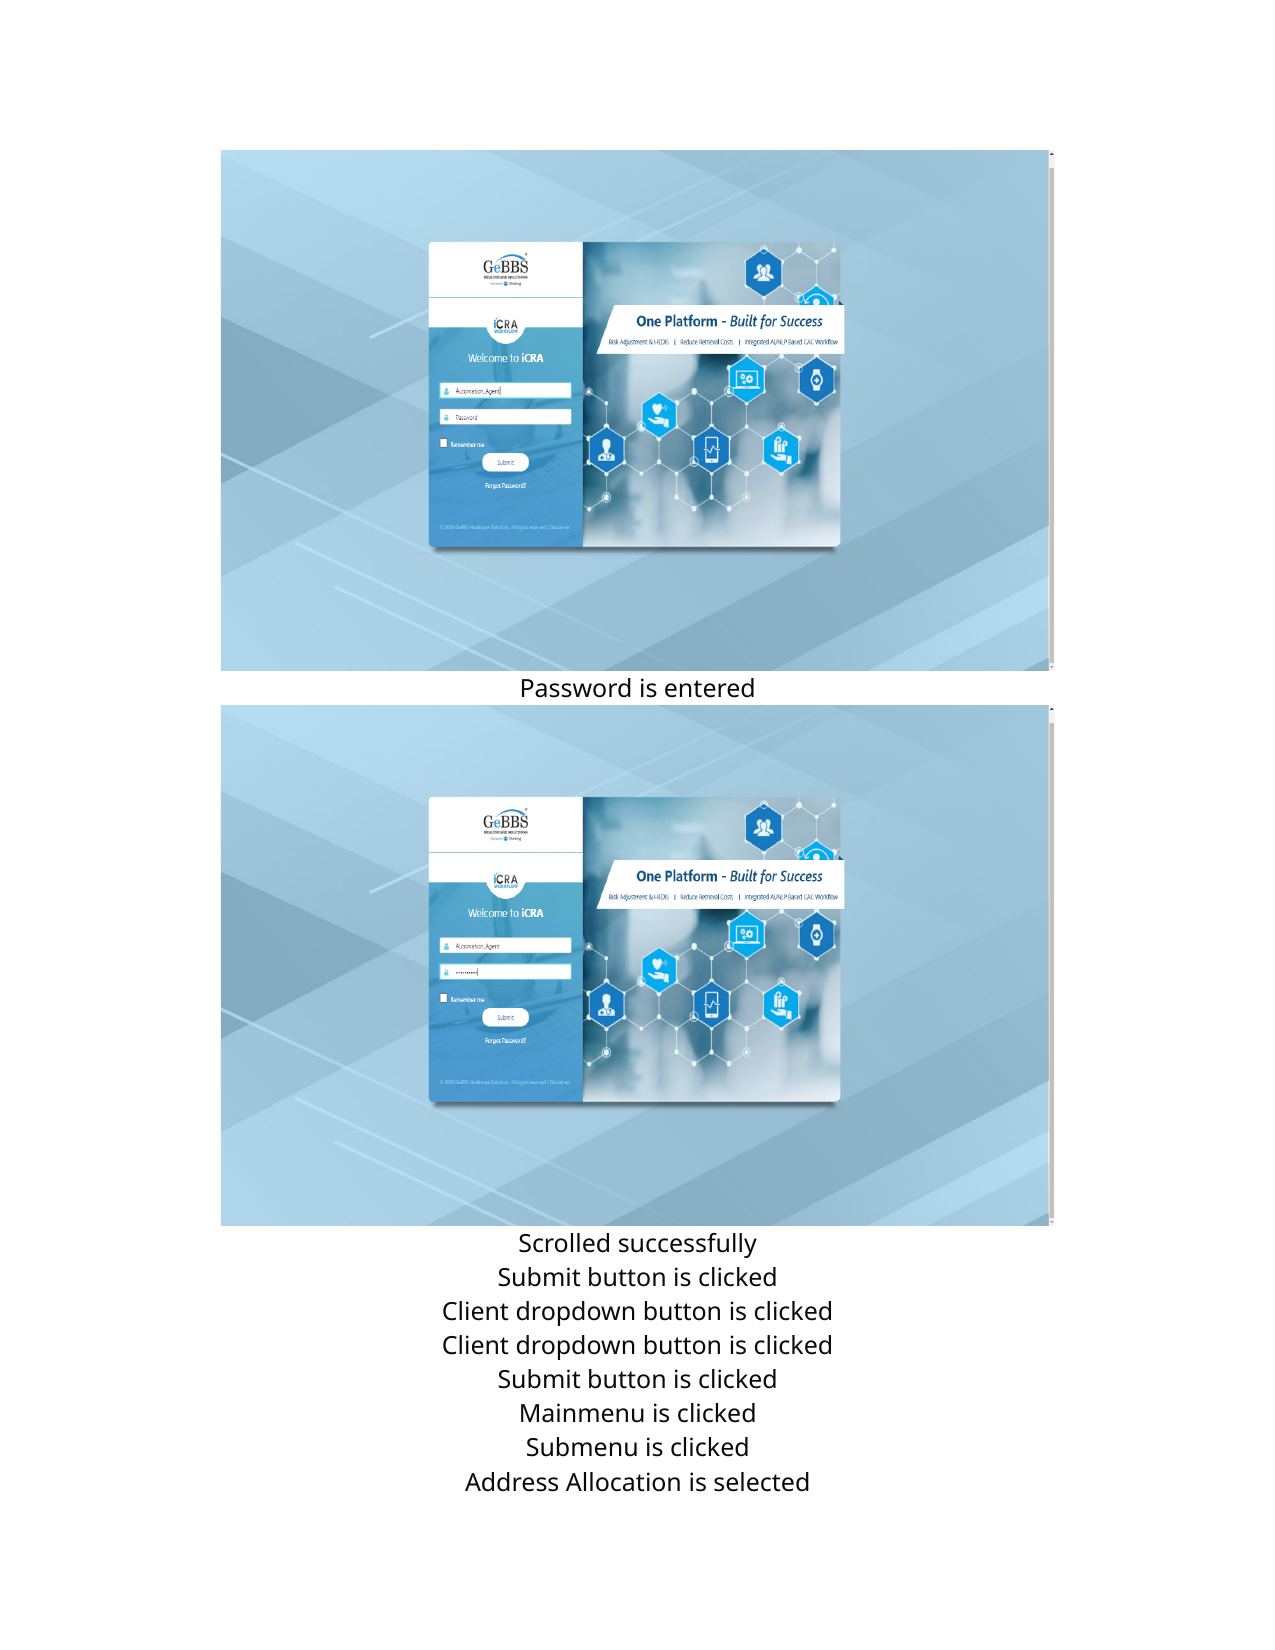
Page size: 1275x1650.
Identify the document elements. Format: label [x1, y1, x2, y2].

picture [220, 150, 1055, 671]
text [150, 150, 1125, 1498]
picture [220, 705, 1055, 1226]
